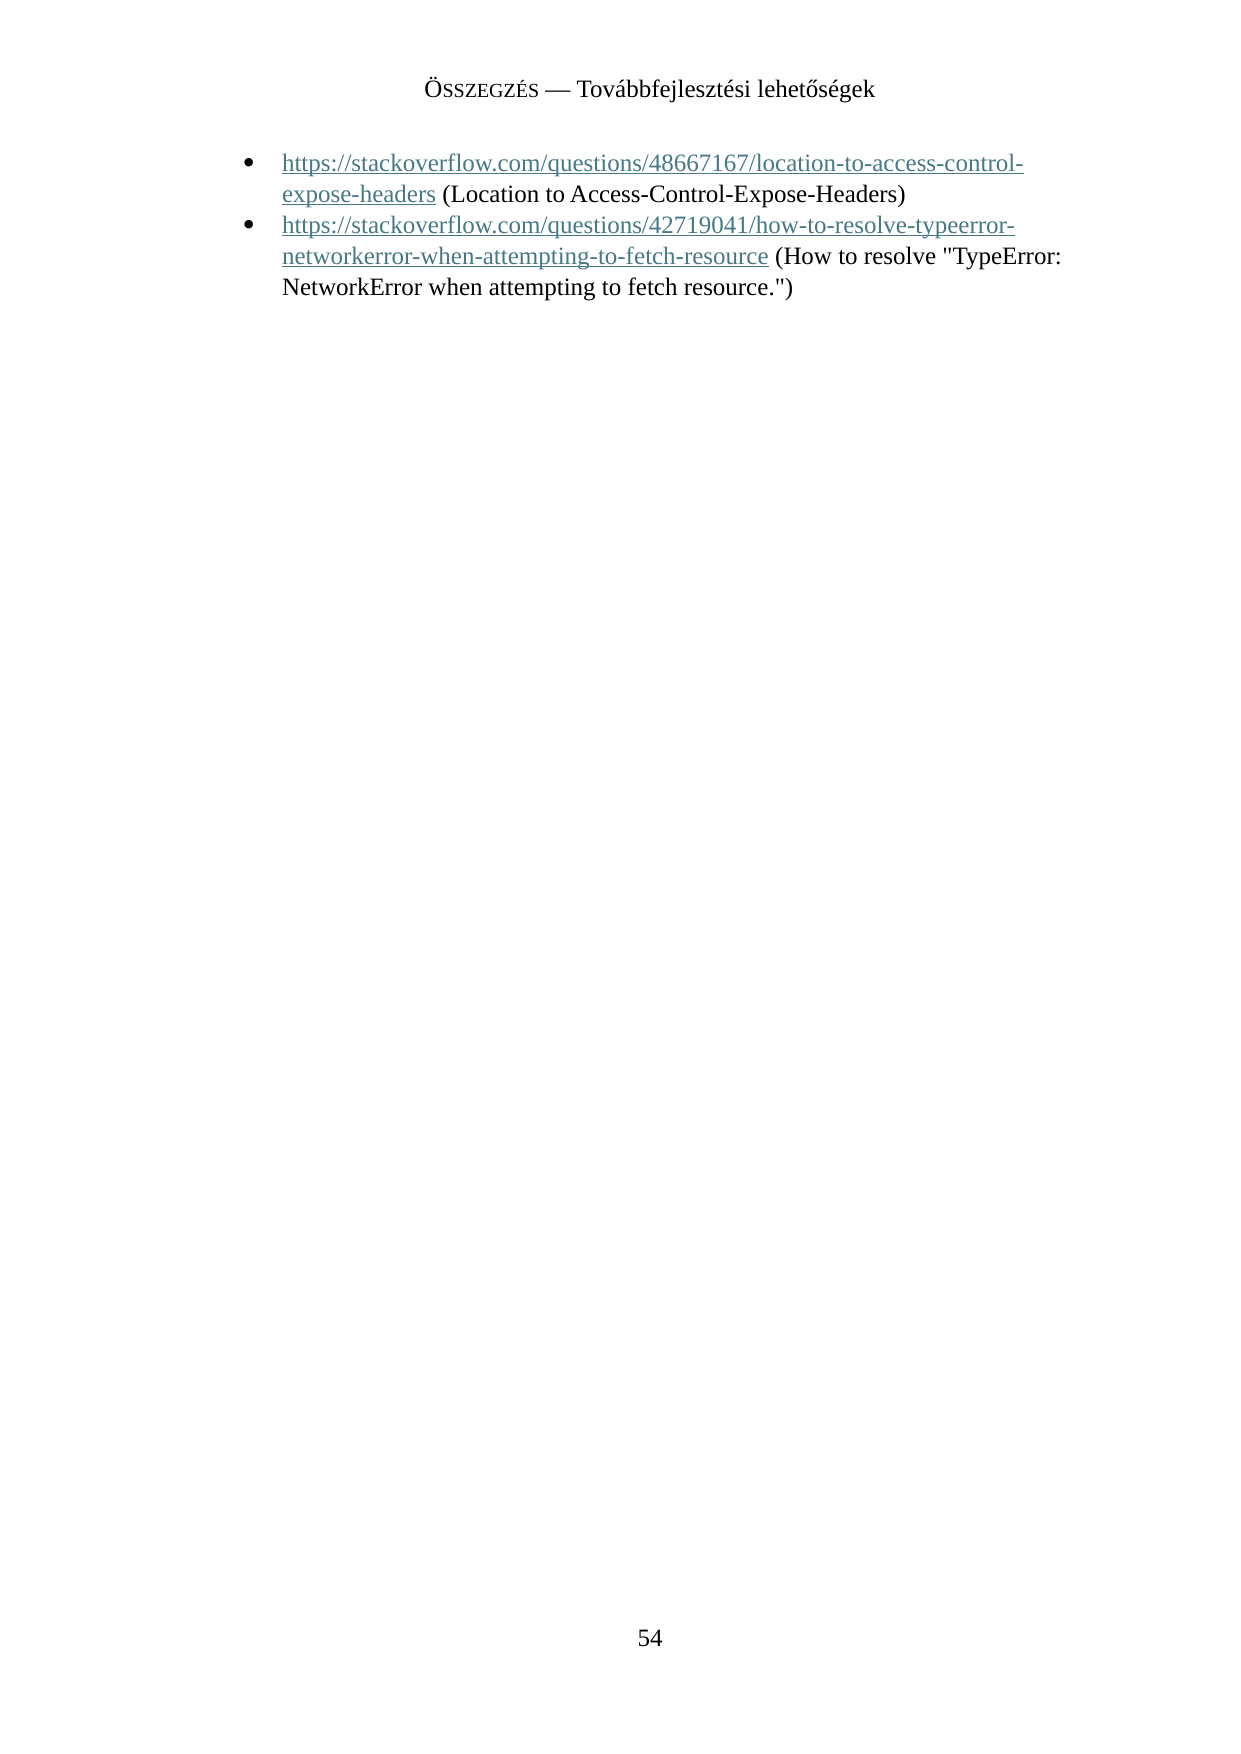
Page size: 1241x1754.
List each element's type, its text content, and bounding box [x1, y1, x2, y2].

list https://stackoverflow.com/questions/48667167/location-to-access-control-expose-headers (Location to Access-Control-Expose-Headers) [244, 148, 1092, 207]
list https://stackoverflow.com/questions/42719041/how-to-resolve-typeerror-networkerror-when-attempting-to-fetch-resource (How to resolve "TypeError: NetworkError when attempting to fetch resource.") [244, 210, 1092, 301]
